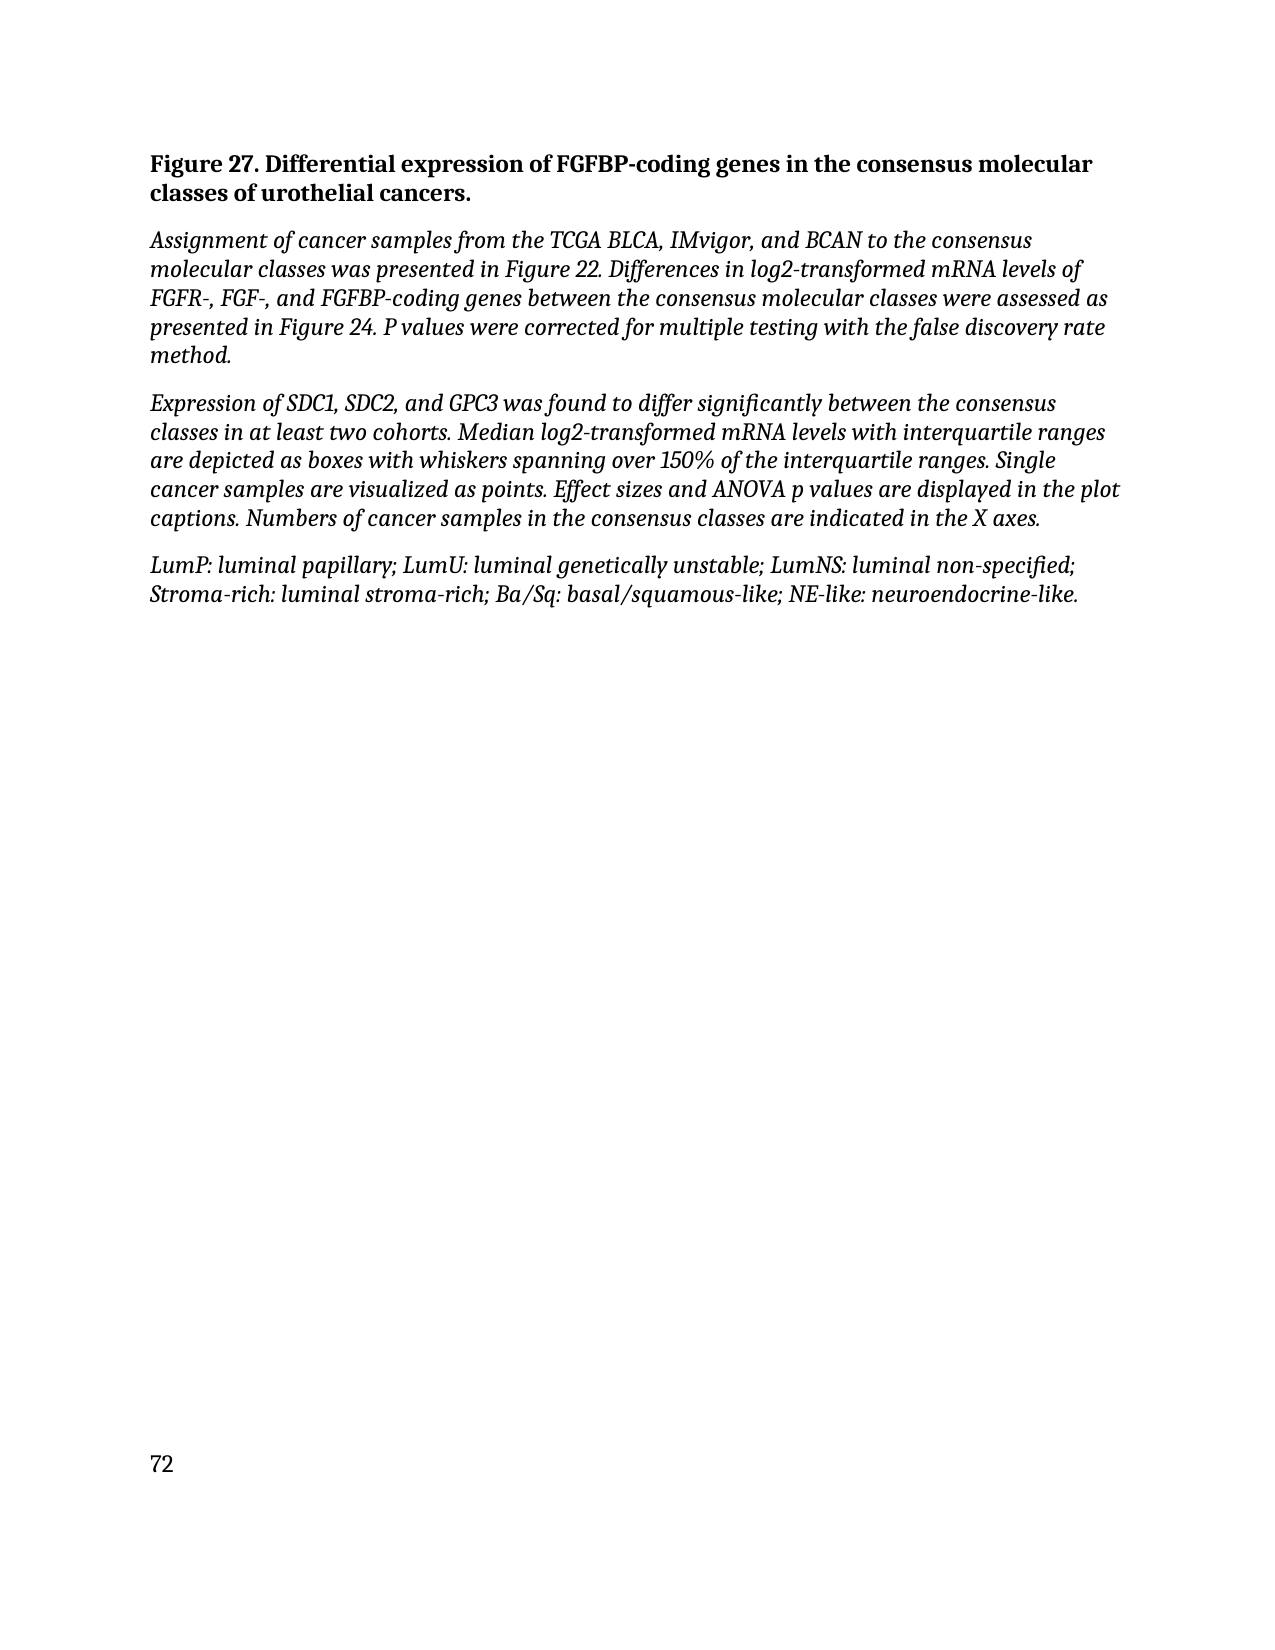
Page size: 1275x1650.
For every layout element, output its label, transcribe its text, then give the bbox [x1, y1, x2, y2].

text Expression of SDC1, SDC2, and GPC3 was found to differ significantly between the consensus classes in at least two cohorts. Median log2-transformed mRNA levels with interquartile ranges are depicted as boxes with whiskers spanning over 150% of the interquartile ranges. Single cancer samples are visualized as points. Effect sizes and ANOVA p values are displayed in the plot captions. Numbers of cancer samples in the consensus classes are indicated in the X axes. [150, 389, 1125, 532]
text Assignment of cancer samples from the TCGA BLCA, IMvigor, and BCAN to the consensus molecular classes was presented in Figure 22. Differences in log2-transformed mRNA levels of FGFR-, FGF-, and FGFBP-coding genes between the consensus molecular classes were assessed as presented in Figure 24. P values were corrected for multiple testing with the false discovery rate method. [150, 226, 1125, 370]
text LumP: luminal papillary; LumU: luminal genetically unstable; LumNS: luminal non-specified; Stroma-rich: luminal stroma-rich; Ba/Sq: basal/squamous-like; NE-like: neuroendocrine-like. [150, 551, 1125, 609]
text Figure 27. Differential expression of FGFBP-coding genes in the consensus molecular classes of urothelial cancers. [150, 150, 1125, 207]
